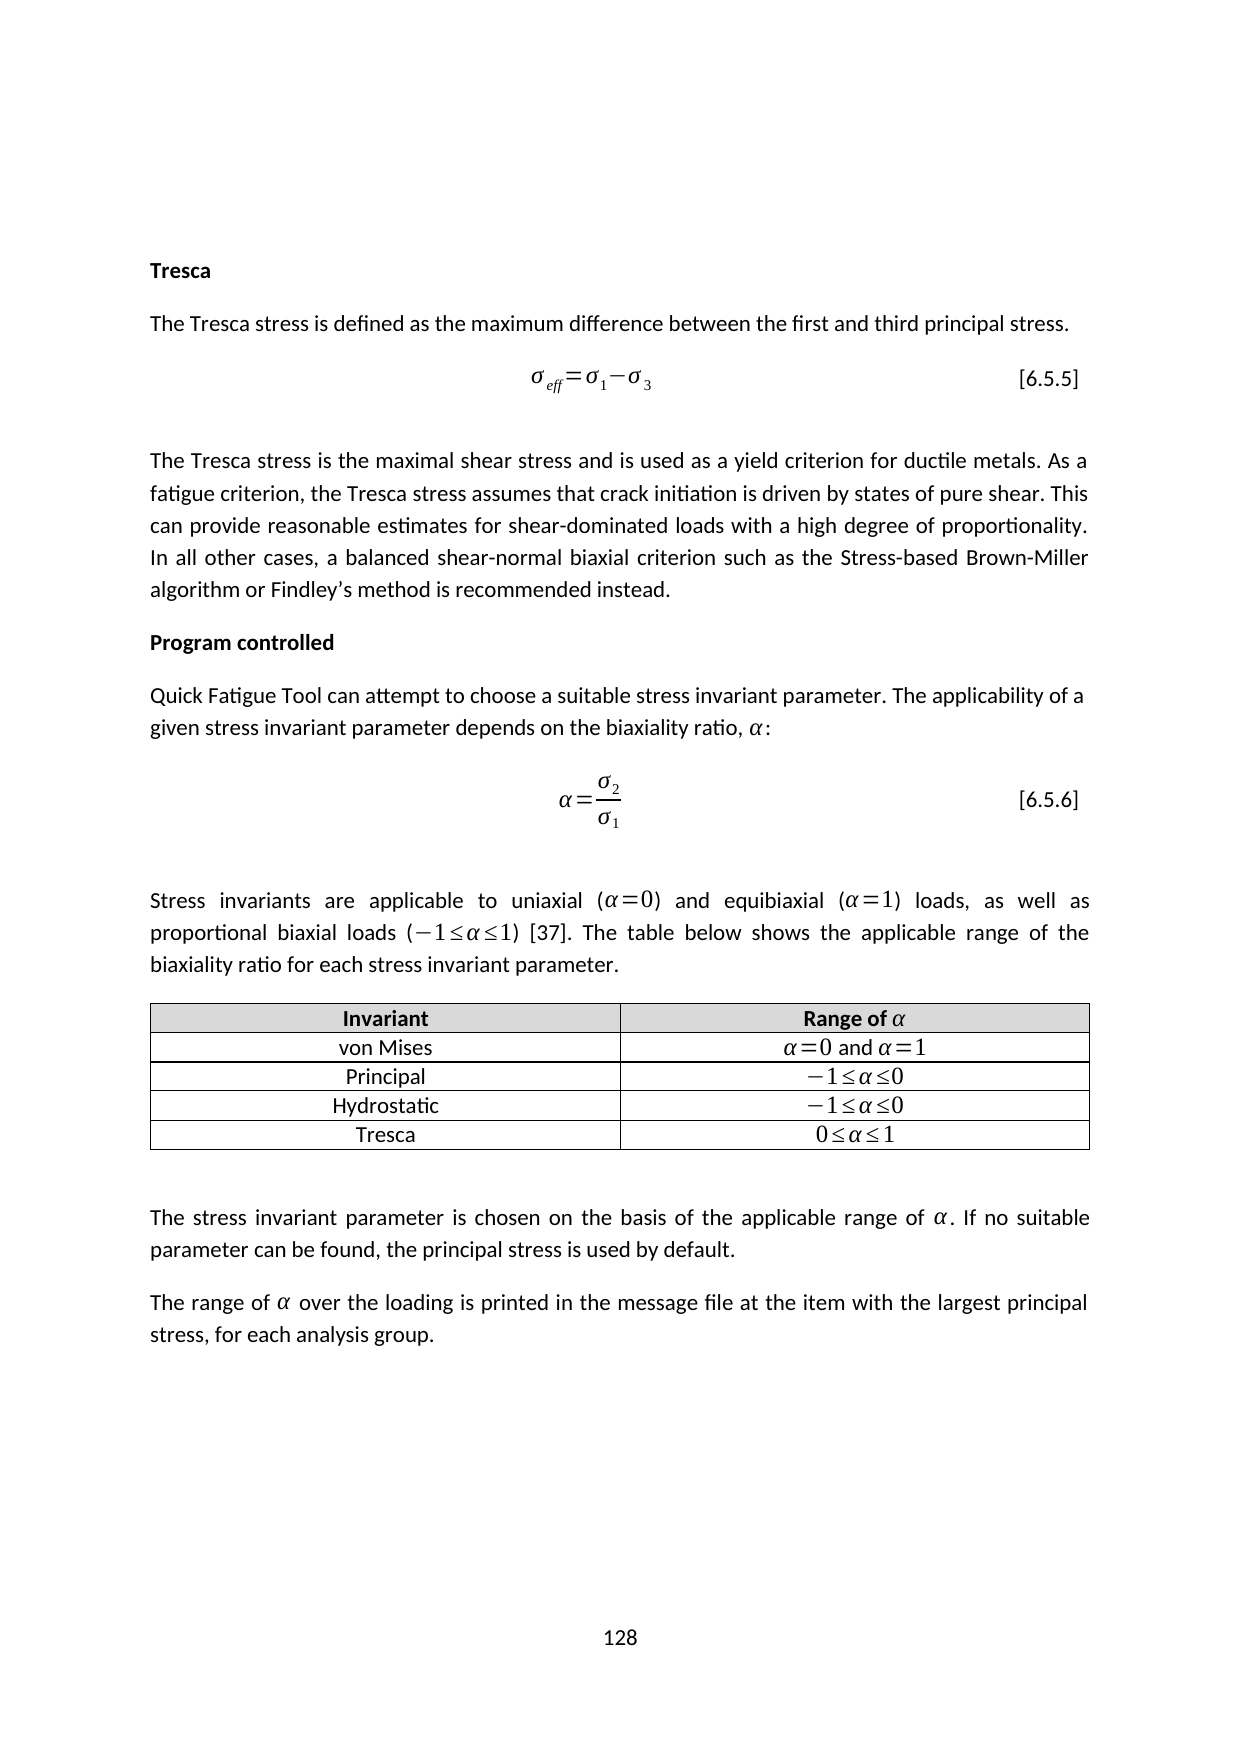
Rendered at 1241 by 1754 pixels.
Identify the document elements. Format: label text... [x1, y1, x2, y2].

text Tresca [150, 256, 1090, 284]
text Quick Fatigue Tool can attempt to choose a suitable stress invariant parameter. The applicability of a given stress invariant parameter depends on the biaxiality ratio, : [150, 681, 1090, 741]
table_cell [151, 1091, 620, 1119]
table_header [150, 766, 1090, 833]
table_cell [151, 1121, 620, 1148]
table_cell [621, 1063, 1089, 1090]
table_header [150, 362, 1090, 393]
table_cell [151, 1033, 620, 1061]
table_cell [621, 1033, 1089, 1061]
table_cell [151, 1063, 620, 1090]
text Stress invariants are applicable to uniaxial () and equibiaxial () loads, as well as proportional biaxial loads (). The table below shows the applicable range of the biaxiality ratio for each stress invariant parameter. [150, 886, 1090, 978]
text The Tresca stress is the maximal shear stress and is used as a yield criterion for ductile metals. As a fatigue criterion, the Tresca stress assumes that crack initiation is driven by states of pure shear. This can provide reasonable estimates for shear-dominated loads with a high degree of proportionality. In all other cases, a balanced shear-normal biaxial criterion such as the Stress-based Brown-Miller algorithm or Findley’s method is recommended instead. [150, 446, 1090, 603]
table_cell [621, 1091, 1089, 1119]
text Program controlled [150, 628, 1090, 656]
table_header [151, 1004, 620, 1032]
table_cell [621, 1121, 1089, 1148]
text The Tresca stress is defined as the maximum difference between the first and third principal stress. [150, 309, 1090, 337]
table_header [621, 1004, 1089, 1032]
text The range of over the loading is printed in the message file at the item with the largest principal stress, for each analysis group. [150, 1288, 1090, 1348]
text The stress invariant parameter is chosen on the basis of the applicable range of . If no suitable parameter can be found, the principal stress is used by default. [150, 1203, 1090, 1263]
